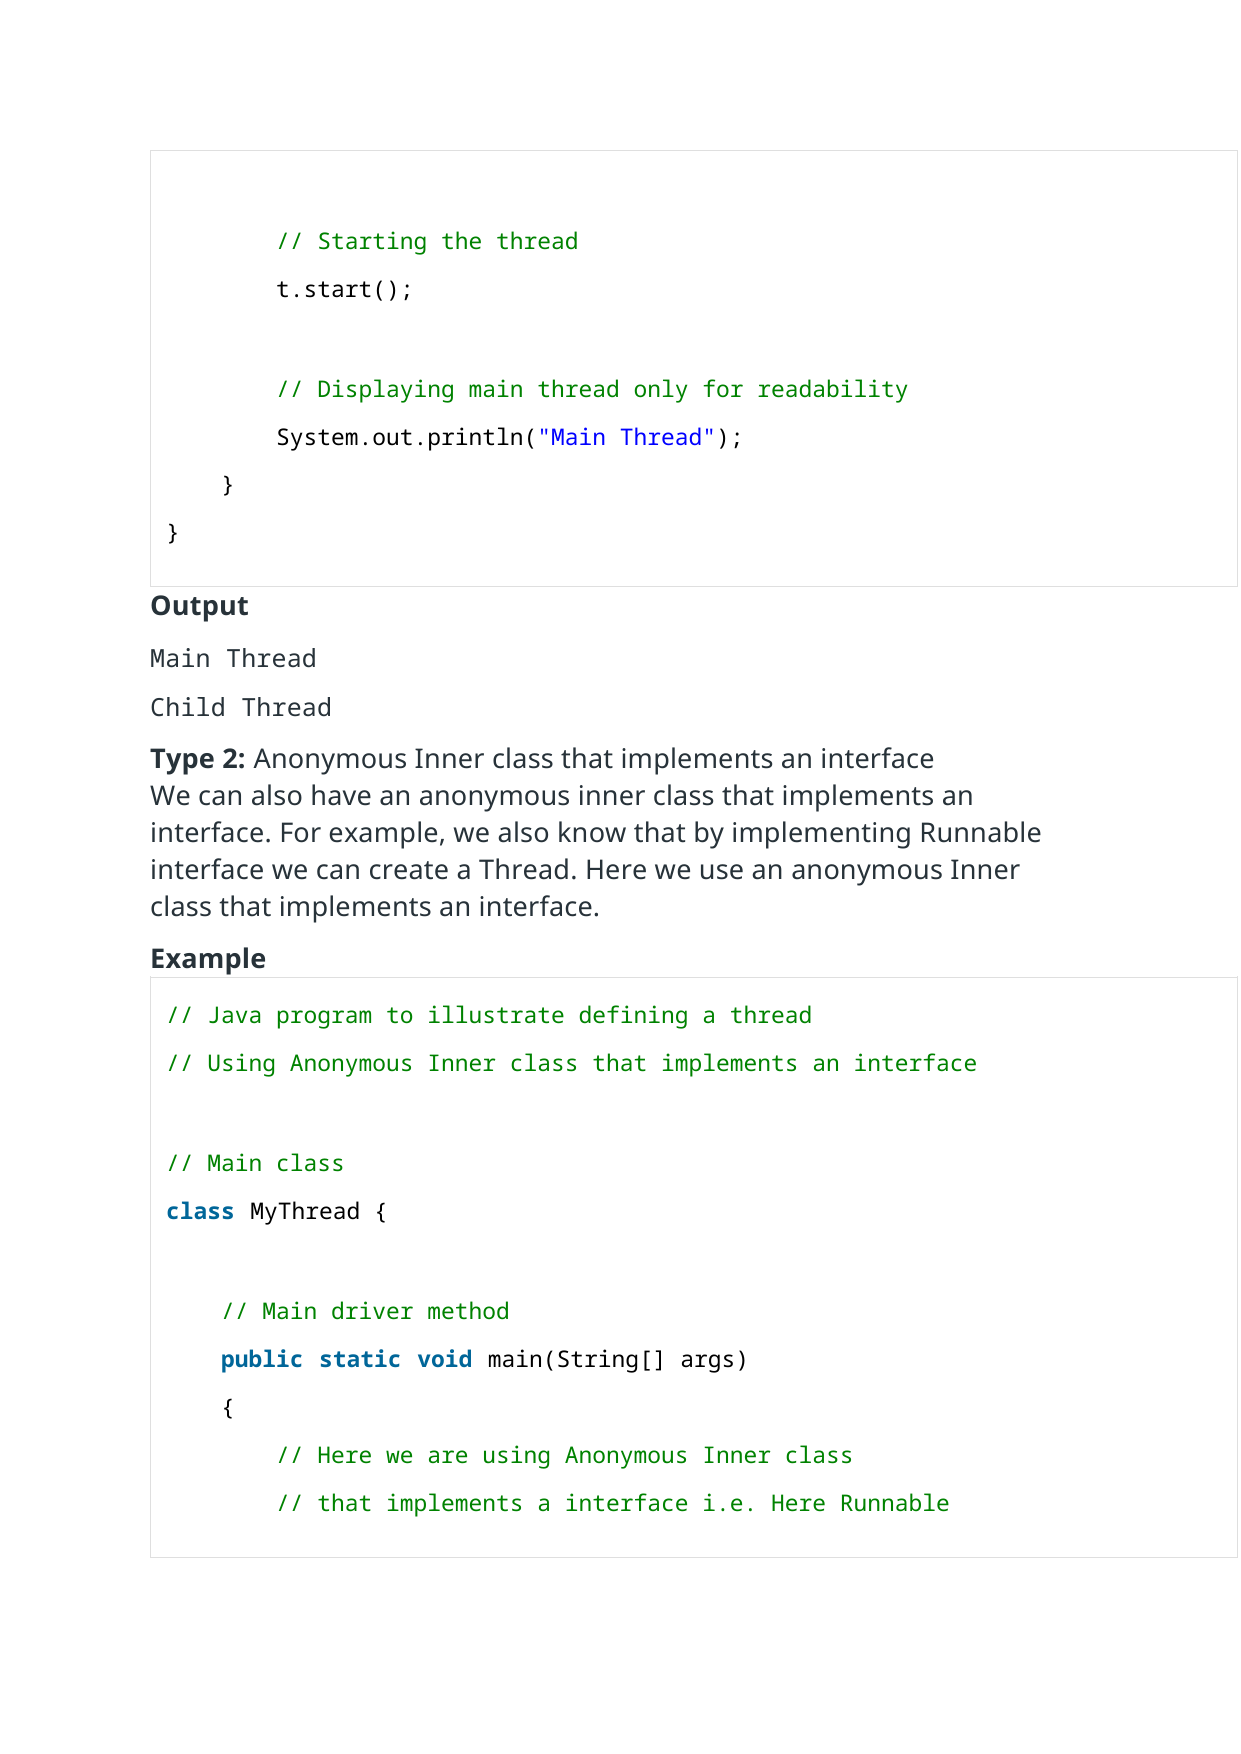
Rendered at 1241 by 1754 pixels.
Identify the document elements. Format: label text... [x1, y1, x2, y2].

text Main Thread [150, 640, 1090, 674]
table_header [151, 151, 1237, 586]
text We can also have an anonymous inner class that implements an interface. For example, we also know that by implementing Runnable interface we can create a Thread. Here we use an anonymous Inner class that implements an interface. [150, 776, 1090, 924]
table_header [151, 978, 1237, 1556]
text Child Thread [150, 690, 1090, 724]
text Output [150, 587, 1090, 623]
text Type 2: Anonymous Inner class that implements an interface [150, 739, 1090, 776]
text Example [150, 939, 1090, 976]
